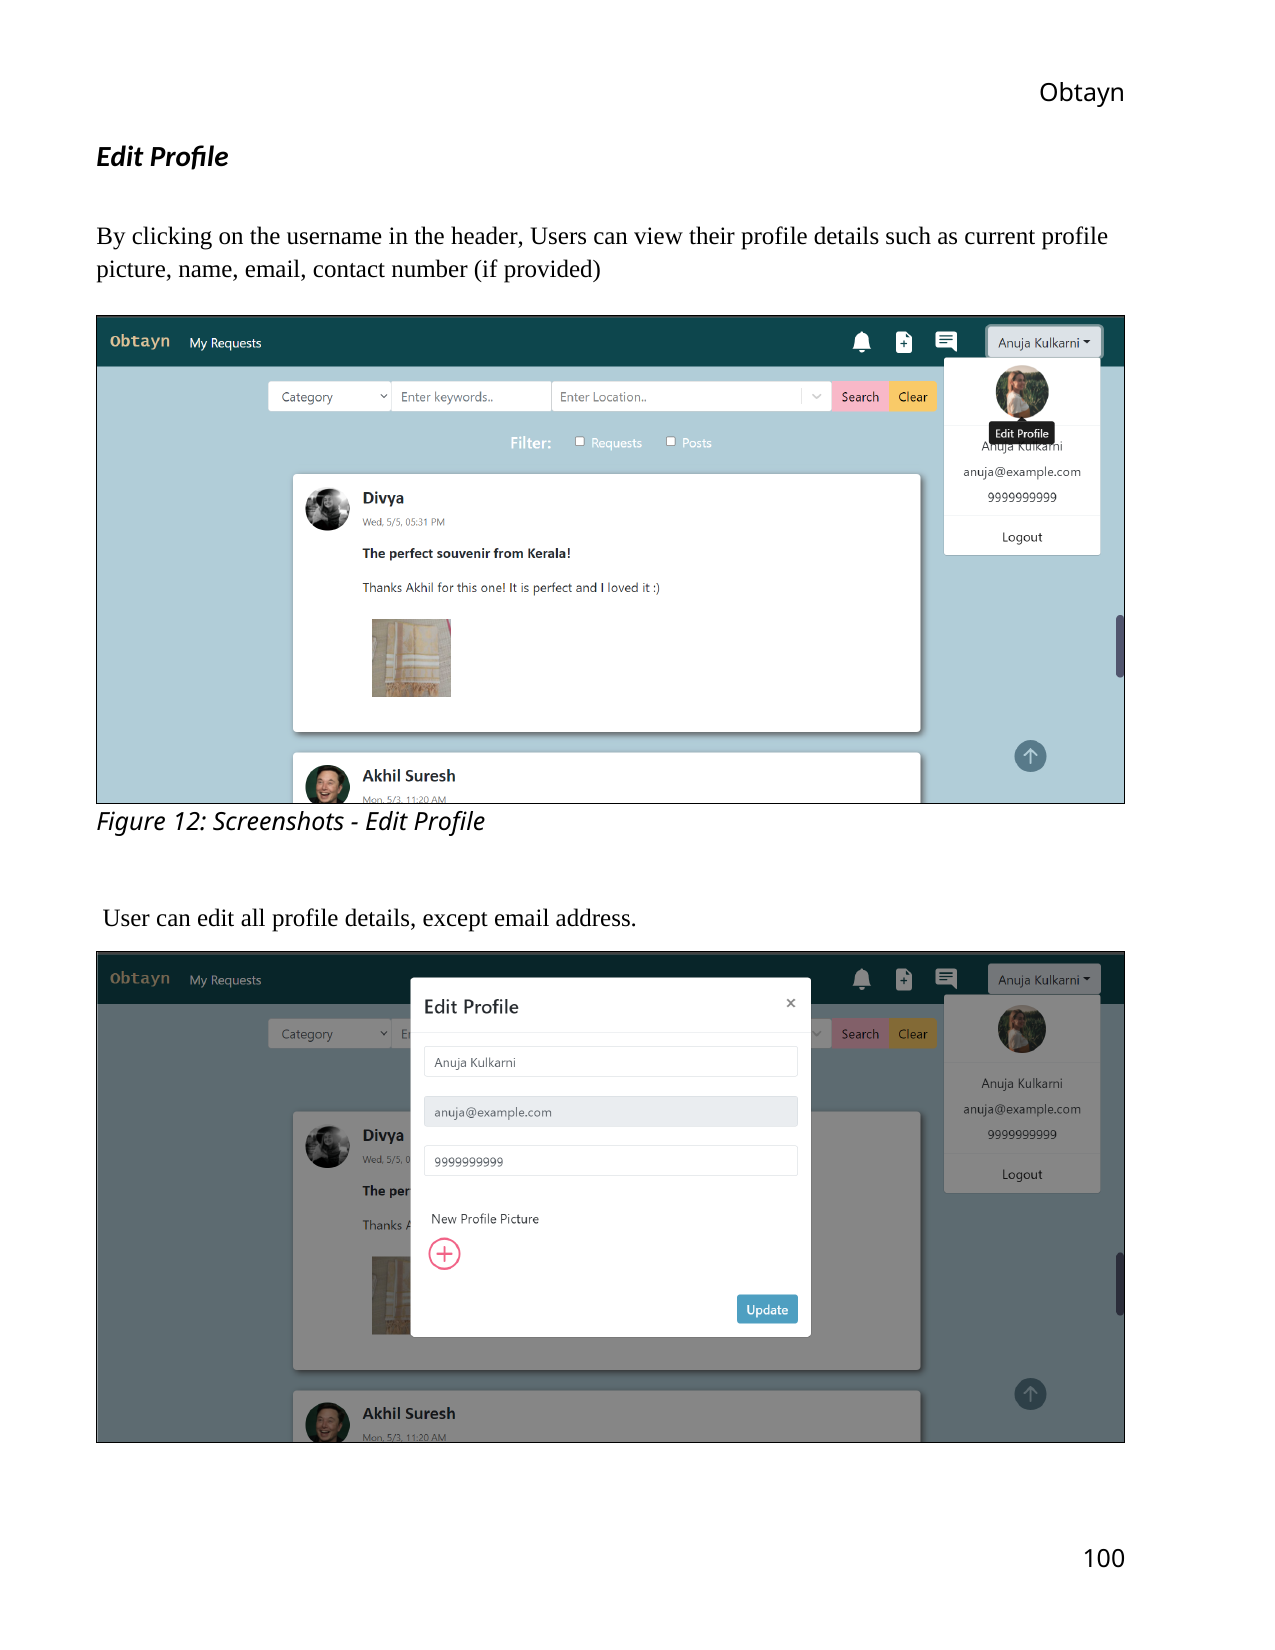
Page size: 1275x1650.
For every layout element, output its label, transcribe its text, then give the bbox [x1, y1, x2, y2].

text User can edit all profile details, except email address. [96, 903, 1125, 932]
picture [97, 952, 1124, 1442]
picture [97, 316, 1124, 803]
subtitle Edit Profile [96, 138, 1125, 174]
text By clicking on the username in the header, Users can view their profile details such as current profile picture, name, email, contact number (if provided) [96, 221, 1125, 283]
